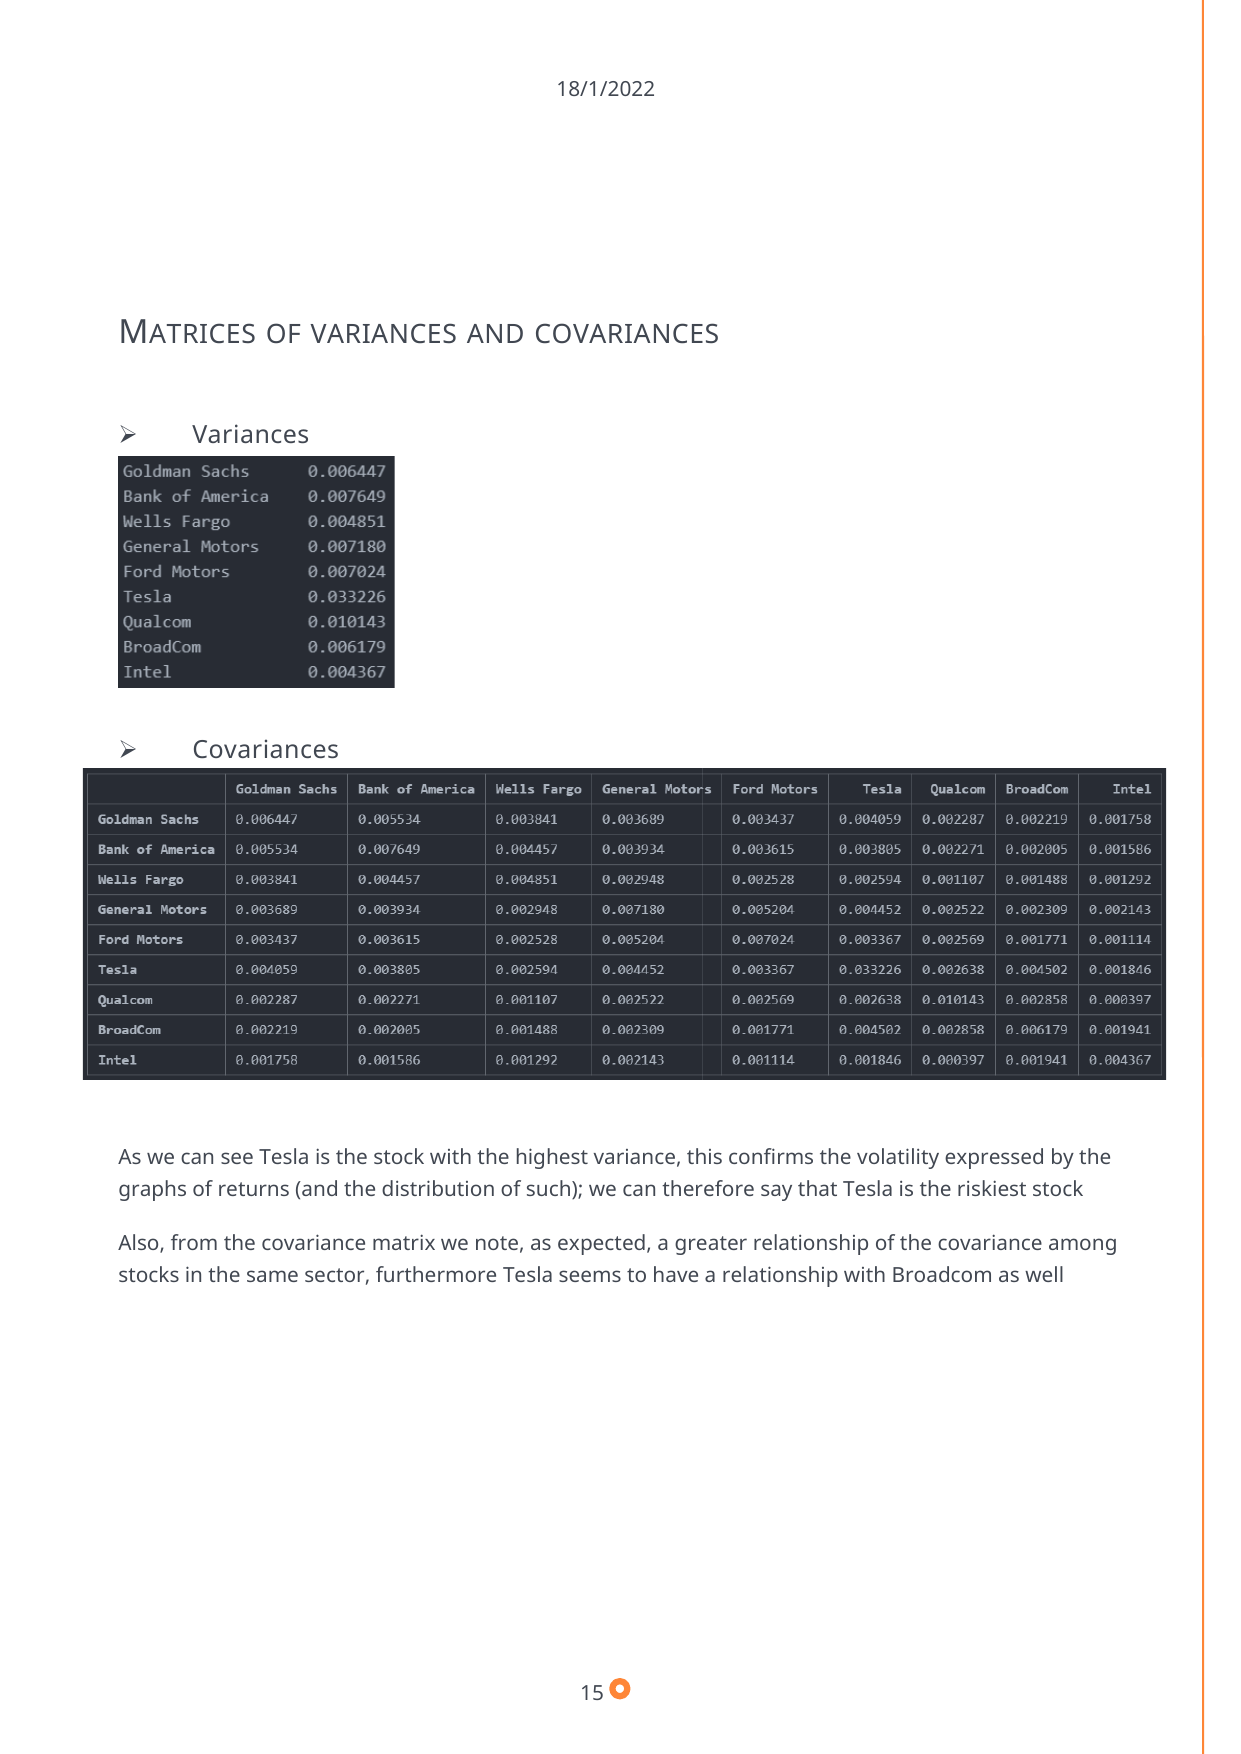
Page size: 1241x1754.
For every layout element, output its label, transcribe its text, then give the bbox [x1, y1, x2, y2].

subtitle Covariances [118, 731, 1122, 766]
picture [82, 768, 1167, 1080]
picture [118, 456, 395, 688]
subtitle Variances [118, 417, 1122, 451]
text Also, from the covariance matrix we note, as expected, a greater relationship of the covariance among stocks in the same sector, furthermore Tesla seems to have a relationship with Broadcom as well [118, 1228, 1122, 1289]
text As we can see Tesla is the stock with the highest variance, this confirms the volatility expressed by the graphs of returns (and the distribution of such); we can therefore say that Tesla is the riskiest stock [118, 1142, 1122, 1203]
subtitle Matrices of variances and covariances [118, 307, 1122, 353]
